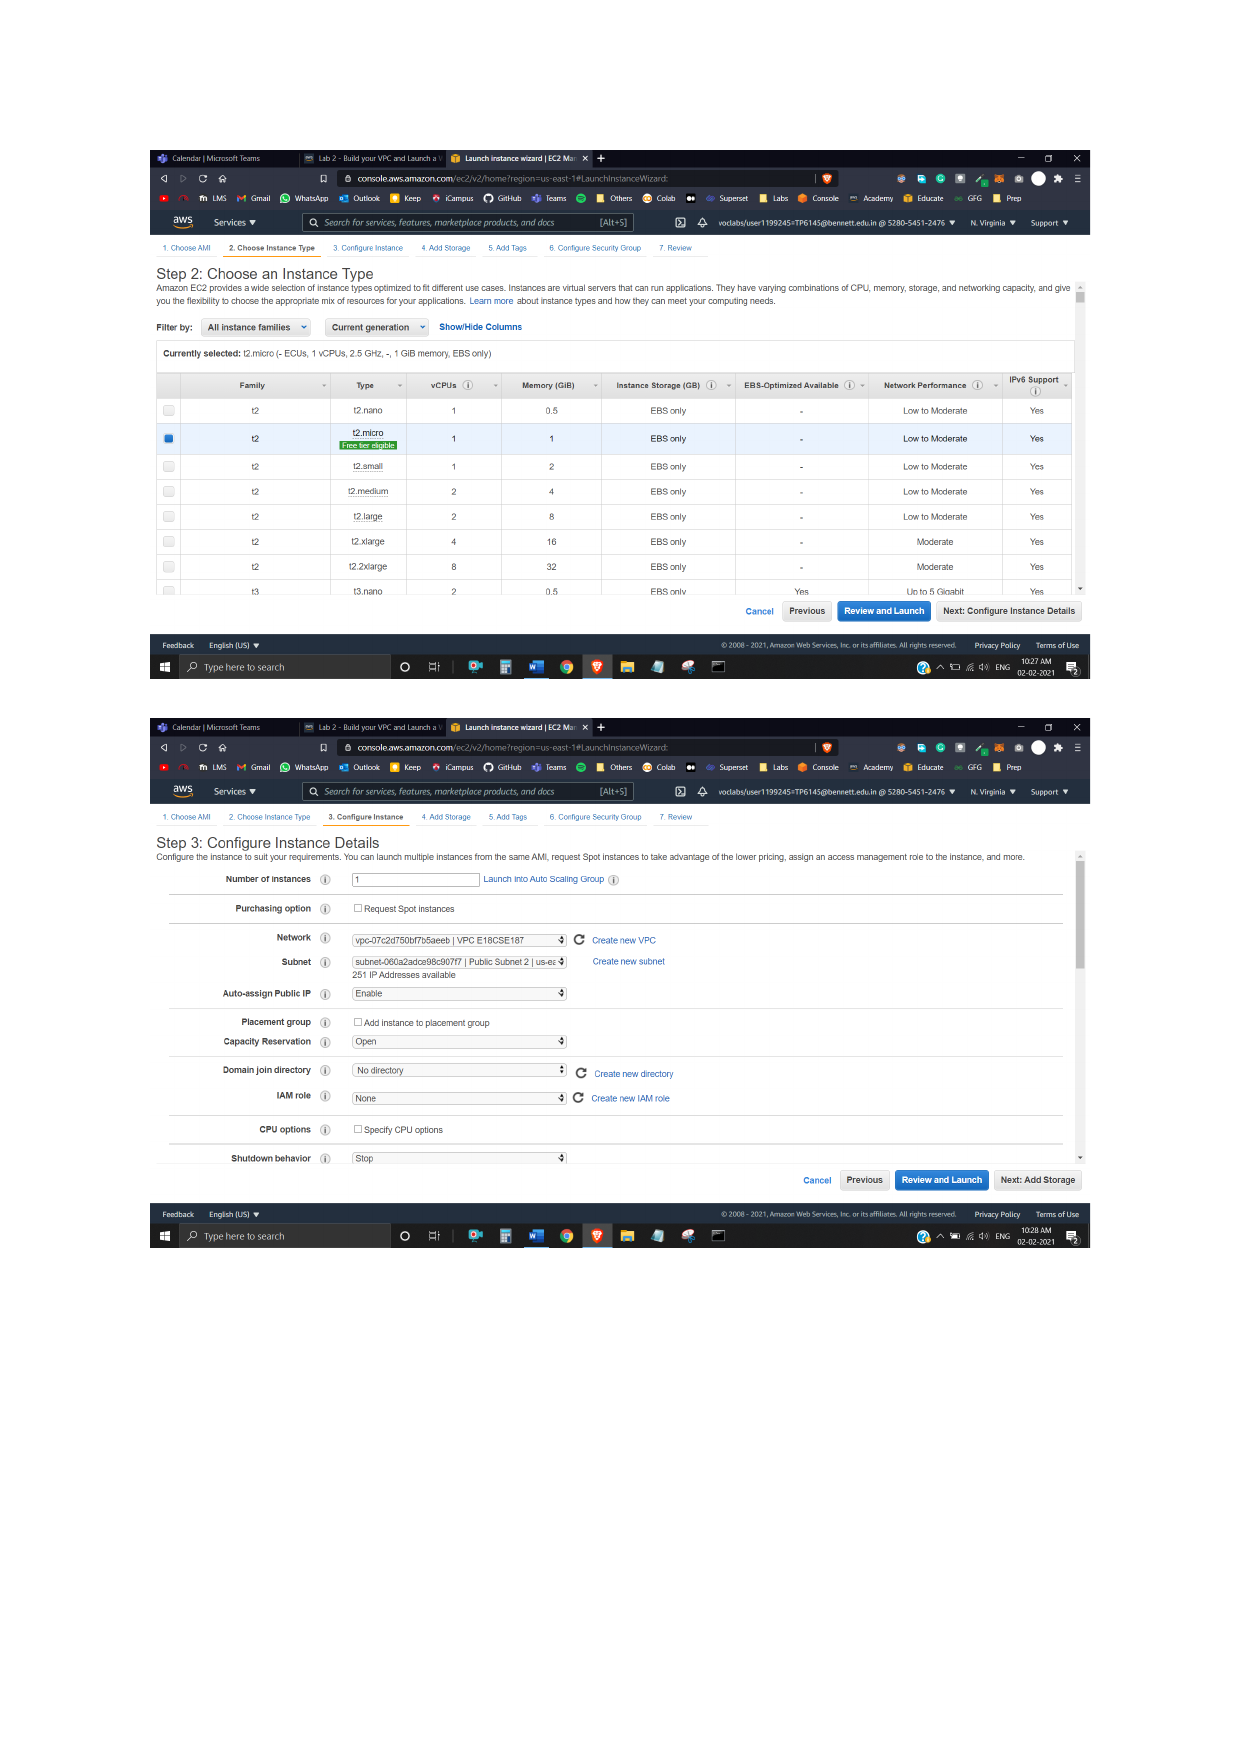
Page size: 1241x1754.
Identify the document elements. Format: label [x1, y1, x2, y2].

picture [150, 150, 1091, 679]
picture [150, 718, 1091, 1248]
